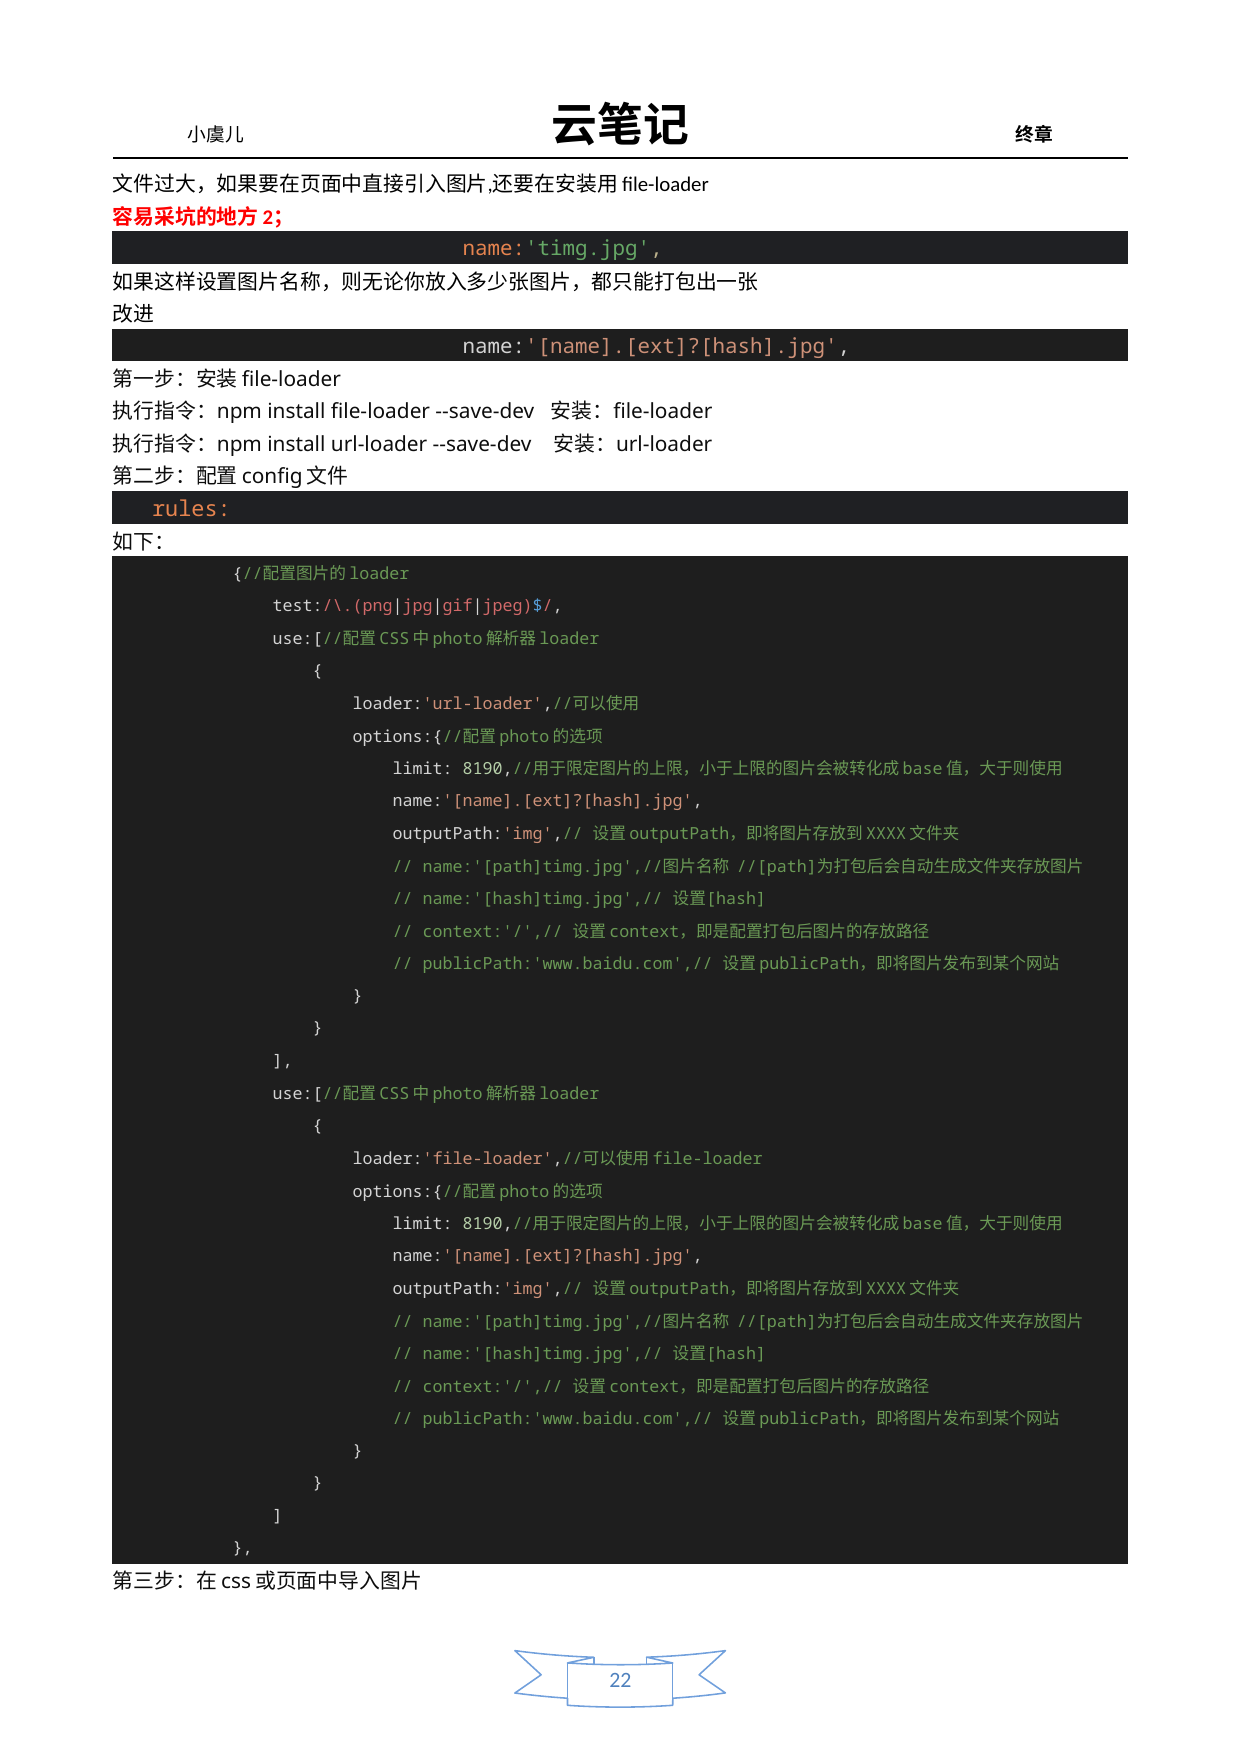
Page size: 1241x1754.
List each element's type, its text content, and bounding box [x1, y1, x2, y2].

text name:'[name].[ext]?[hash].jpg', [112, 784, 1128, 816]
text ], [112, 1044, 1128, 1076]
text {//配置图片的loader [112, 556, 1128, 589]
text 第二步：配置config文件 [112, 459, 1128, 491]
text { [112, 1109, 1128, 1141]
text ] [112, 1499, 1128, 1531]
text // context:'/',// 设置context，即是配置打包后图片的存放路径 [112, 1369, 1128, 1401]
text // name:'[hash]timg.jpg',// 设置[hash] [112, 1336, 1128, 1369]
text } [112, 979, 1128, 1011]
text limit: 8190,//用于限定图片的上限，小于上限的图片会被转化成base值，大于则使用 [112, 751, 1128, 784]
text options:{//配置photo的选项 [112, 1174, 1128, 1206]
text // name:'[hash]timg.jpg',// 设置[hash] [112, 881, 1128, 914]
text 执行指令：npm install file-loader --save-dev 安装：file-loader [112, 394, 1128, 426]
text // context:'/',// 设置context，即是配置打包后图片的存放路径 [112, 914, 1128, 946]
text name:'timg.jpg', [112, 231, 1128, 264]
text // name:'[path]timg.jpg',//图片名称 //[path]为打包后会自动生成文件夹存放图片 [112, 1304, 1128, 1336]
text loader:'file-loader',//可以使用file-loader [112, 1141, 1128, 1174]
text name:'[name].[ext]?[hash].jpg', [112, 329, 1128, 361]
text outputPath:'img',// 设置outputPath，即将图片存放到XXXX文件夹 [112, 1271, 1128, 1304]
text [112, 166, 1128, 199]
text use:[//配置CSS中photo解析器loader [112, 1076, 1128, 1109]
text test:/\.(png|jpg|gif|jpeg)$/, [112, 589, 1128, 621]
text name:'[name].[ext]?[hash].jpg', [112, 1239, 1128, 1271]
text 第一步：安装file-loader [112, 361, 1128, 394]
text } [112, 1466, 1128, 1499]
text limit: 8190,//用于限定图片的上限，小于上限的图片会被转化成base值，大于则使用 [112, 1206, 1128, 1239]
text loader:'url-loader',//可以使用 [112, 686, 1128, 719]
text // publicPath:'www.baidu.com',// 设置publicPath，即将图片发布到某个网站 [112, 946, 1128, 979]
text }, [112, 1531, 1128, 1564]
text { [112, 654, 1128, 686]
text } [112, 1011, 1128, 1044]
text // publicPath:'www.baidu.com',// 设置publicPath，即将图片发布到某个网站 [112, 1401, 1128, 1434]
text 如果这样设置图片名称，则无论你放入多少张图片，都只能打包出一张 [112, 264, 1128, 296]
text options:{//配置photo的选项 [112, 719, 1128, 751]
text 容易采坑的地方2； [112, 199, 1128, 231]
text // name:'[path]timg.jpg',//图片名称 //[path]为打包后会自动生成文件夹存放图片 [112, 849, 1128, 881]
text 执行指令：npm install url-loader --save-dev 安装：url-loader [112, 426, 1128, 459]
text 第三步：在css或页面中导入图片 [112, 1564, 1128, 1596]
text rules: [112, 491, 1128, 524]
text 改进 [112, 296, 1128, 329]
text 如下： [112, 524, 1128, 556]
text use:[//配置CSS中photo解析器loader [112, 621, 1128, 654]
text outputPath:'img',// 设置outputPath，即将图片存放到XXXX文件夹 [112, 816, 1128, 849]
text } [112, 1434, 1128, 1466]
